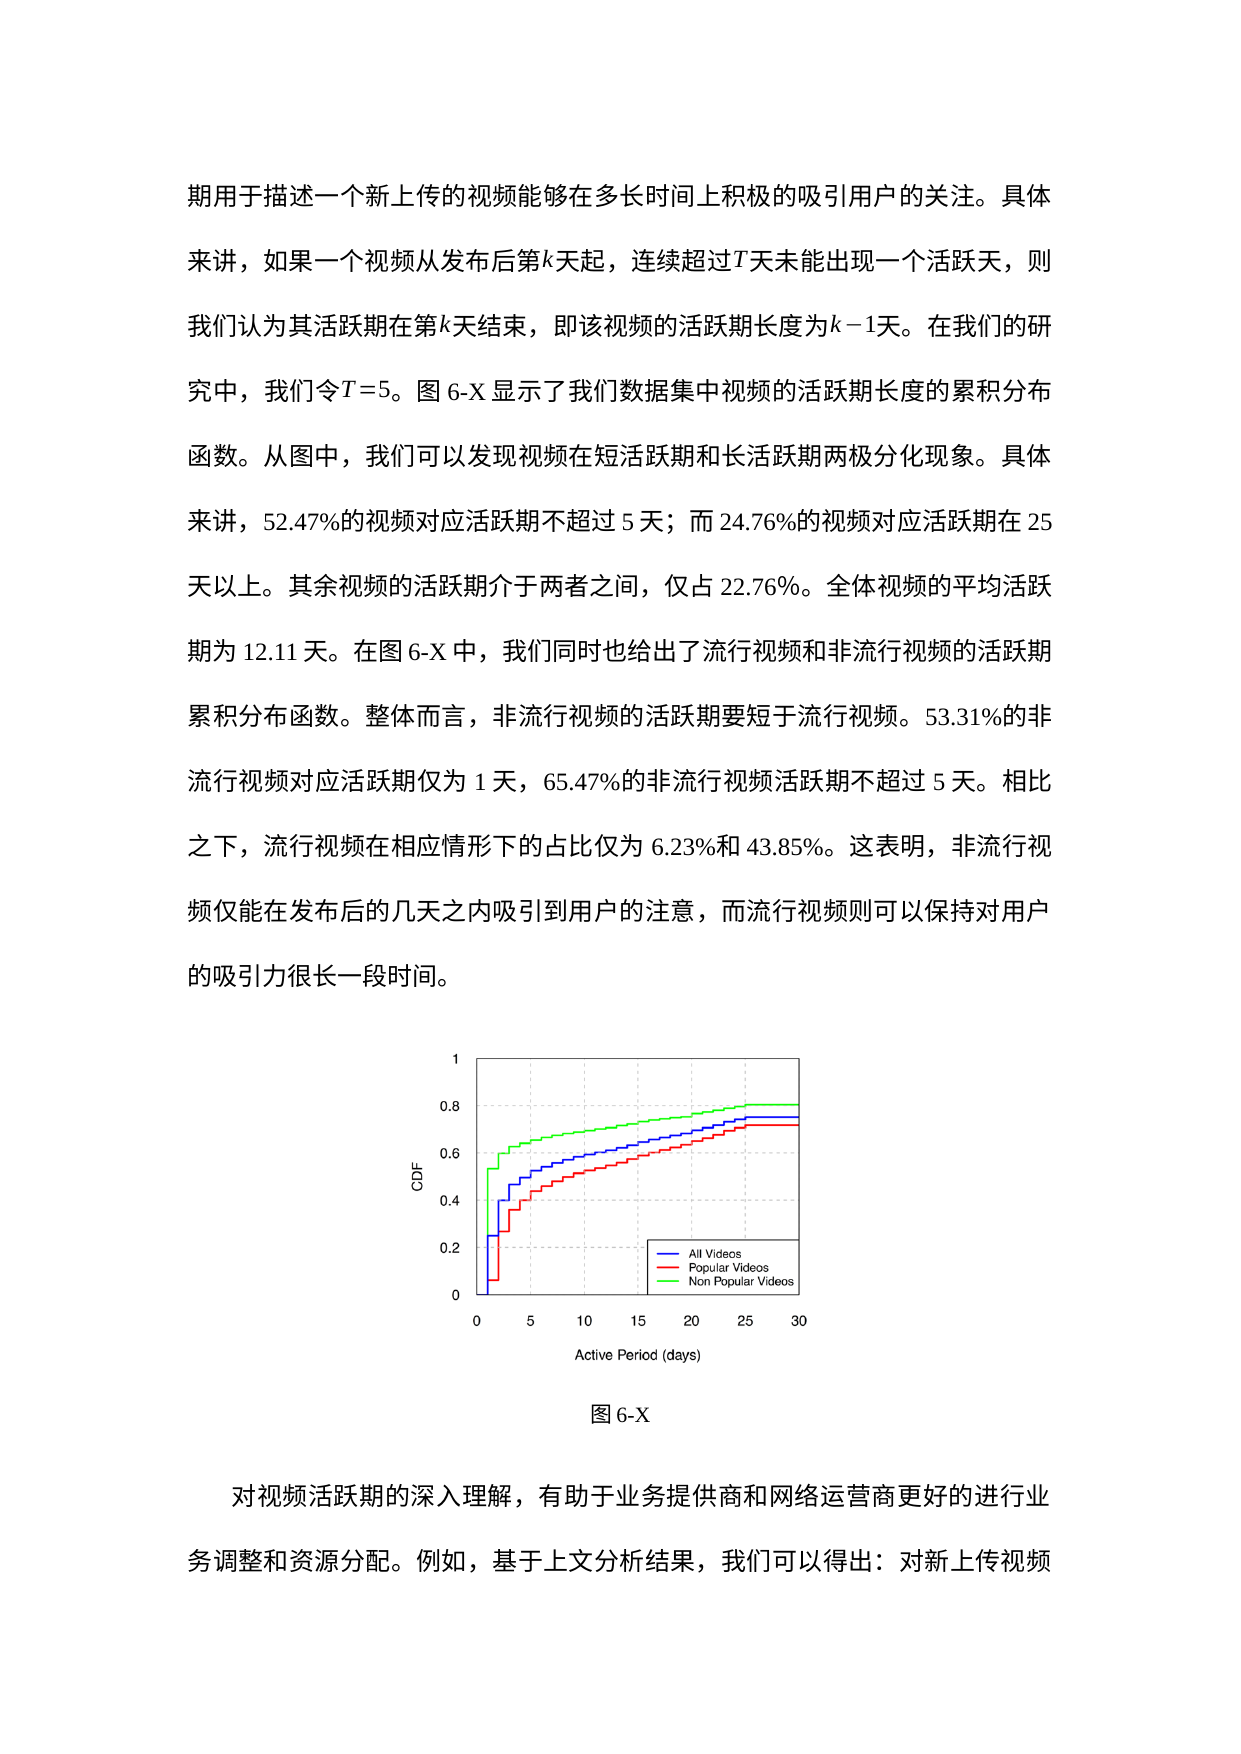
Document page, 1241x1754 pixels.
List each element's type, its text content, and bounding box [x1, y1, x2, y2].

text 图6-X [187, 1397, 1053, 1429]
picture [406, 1039, 835, 1382]
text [187, 1462, 1053, 1592]
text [187, 162, 1053, 1007]
